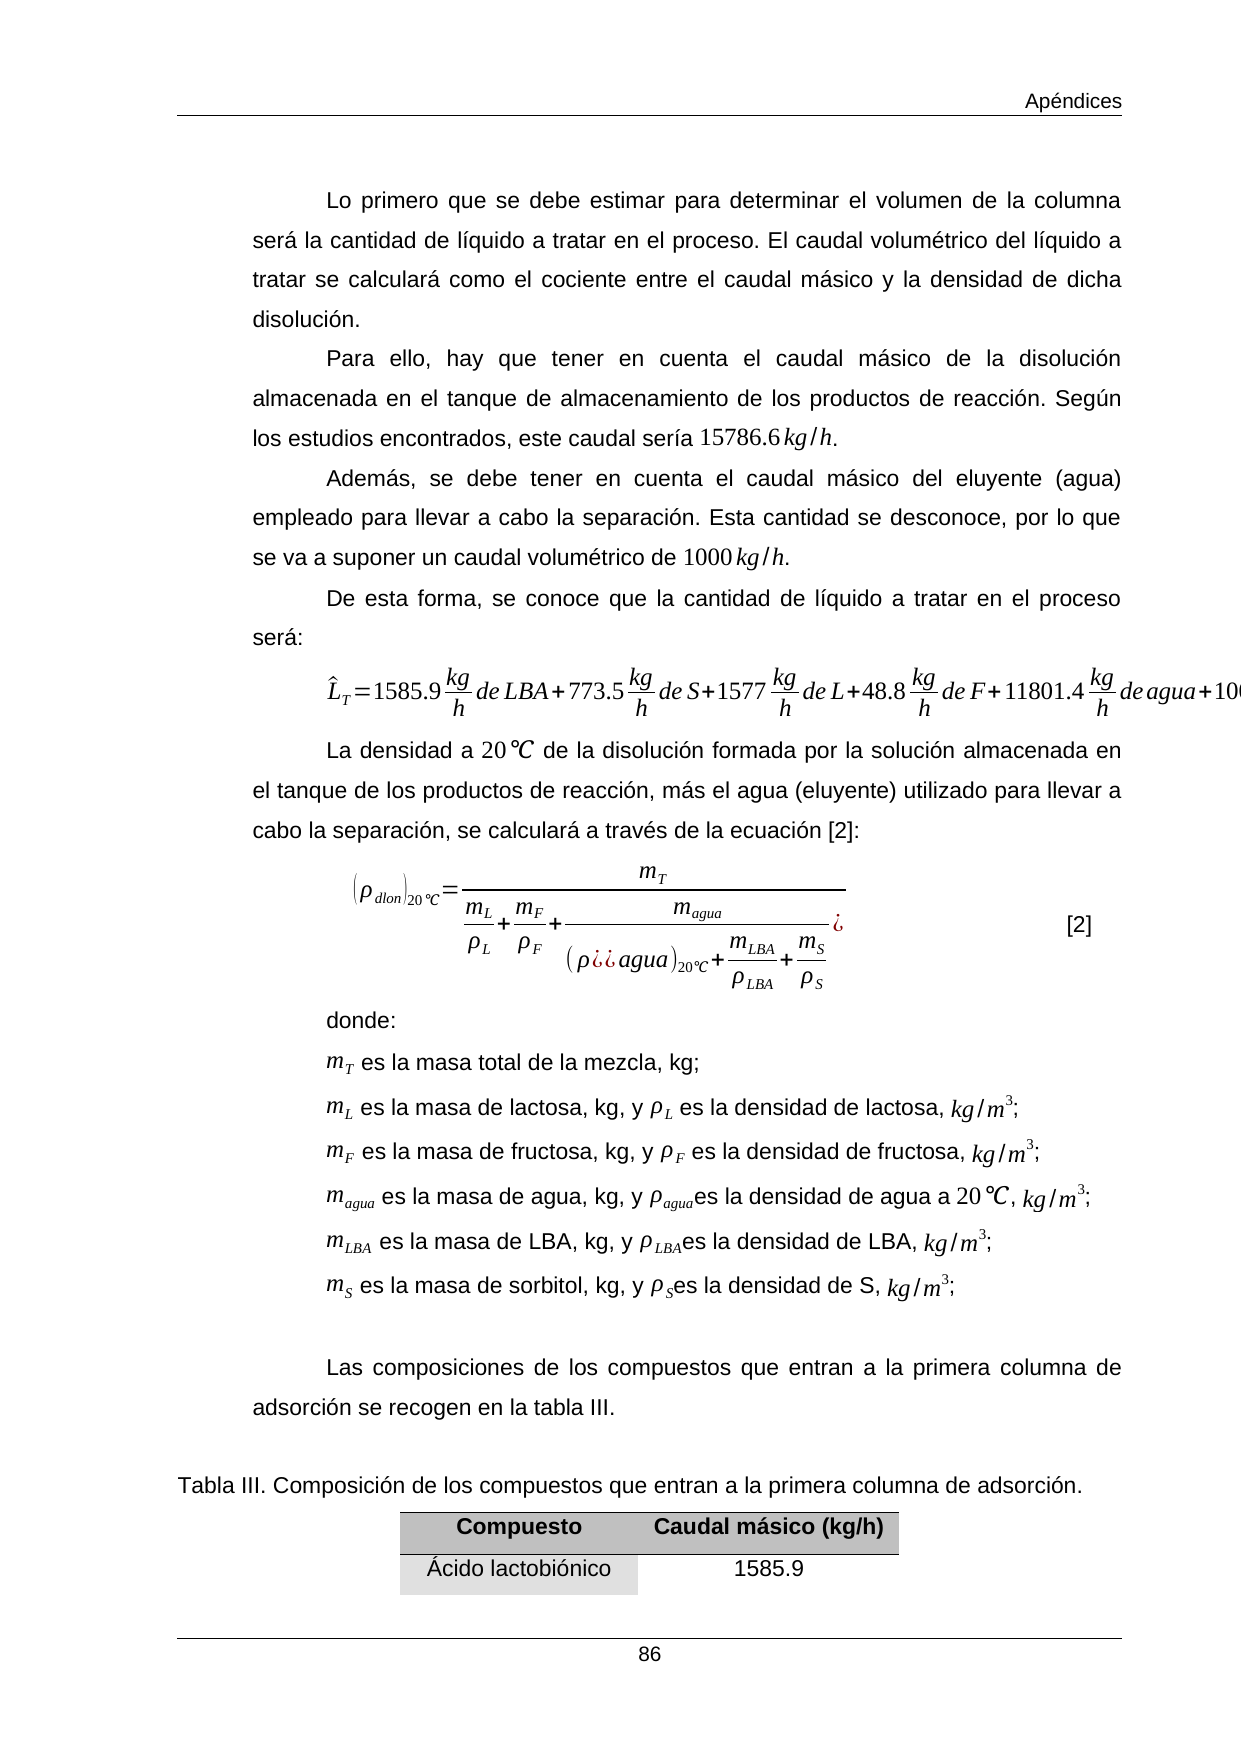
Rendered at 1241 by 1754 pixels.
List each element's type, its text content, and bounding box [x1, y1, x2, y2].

table_cell 1585.9 [638, 1555, 899, 1595]
text De esta forma, se conoce que la cantidad de líquido a tratar en el proceso será: [252, 584, 1122, 650]
text es la masa de sorbitol, kg, y es la densidad de S, ; [252, 1270, 1122, 1301]
text Además, se debe tener en cuenta el caudal másico del eluyente (agua) empleado para llevar a cabo la separación. Esta cantidad se desconoce, por lo que se va a suponer un caudal volumétrico de . [252, 465, 1122, 571]
text donde: [252, 1007, 1122, 1033]
table_cell Ácido lactobiónico [400, 1555, 638, 1595]
text es la masa de fructosa, kg, y es la densidad de fructosa, ; [252, 1136, 1122, 1167]
table_header [2] [1034, 856, 1125, 1007]
text es la masa de agua, kg, y es la densidad de agua a , ; [252, 1181, 1122, 1212]
table_header [166, 856, 1033, 1007]
text La densidad a de la disolución formada por la solución almacenada en el tanque de los productos de reacción, más el agua (eluyente) utilizado para llevar a cabo la separación, se calculará a través de la ecuación [2]: [252, 737, 1122, 843]
table_header Compuesto [400, 1513, 638, 1554]
text Para ello, hay que tener en cuenta el caudal másico de la disolución almacenada en el tanque de almacenamiento de los productos de reacción. Según los estudios encontrados, este caudal sería . [252, 345, 1122, 452]
text Lo primero que se debe estimar para determinar el volumen de la columna será la cantidad de líquido a tratar en el proceso. El caudal volumétrico del líquido a tratar se calculará como el cociente entre el caudal másico y la densidad de dicha disolución. [252, 187, 1122, 332]
text Las composiciones de los compuestos que entran a la primera columna de adsorción se recogen en la tabla III. [252, 1354, 1122, 1420]
text es la masa de LBA, kg, y es la densidad de LBA, ; [252, 1225, 1122, 1257]
text es la masa total de la mezcla, kg; [252, 1047, 1122, 1078]
text Tabla III. Composición de los compuestos que entran a la primera columna de adsorción. [177, 1472, 1122, 1499]
table_header Caudal másico (kg/h) [638, 1513, 899, 1554]
text es la masa de lactosa, kg, y es la densidad de lactosa, ; [252, 1091, 1122, 1123]
